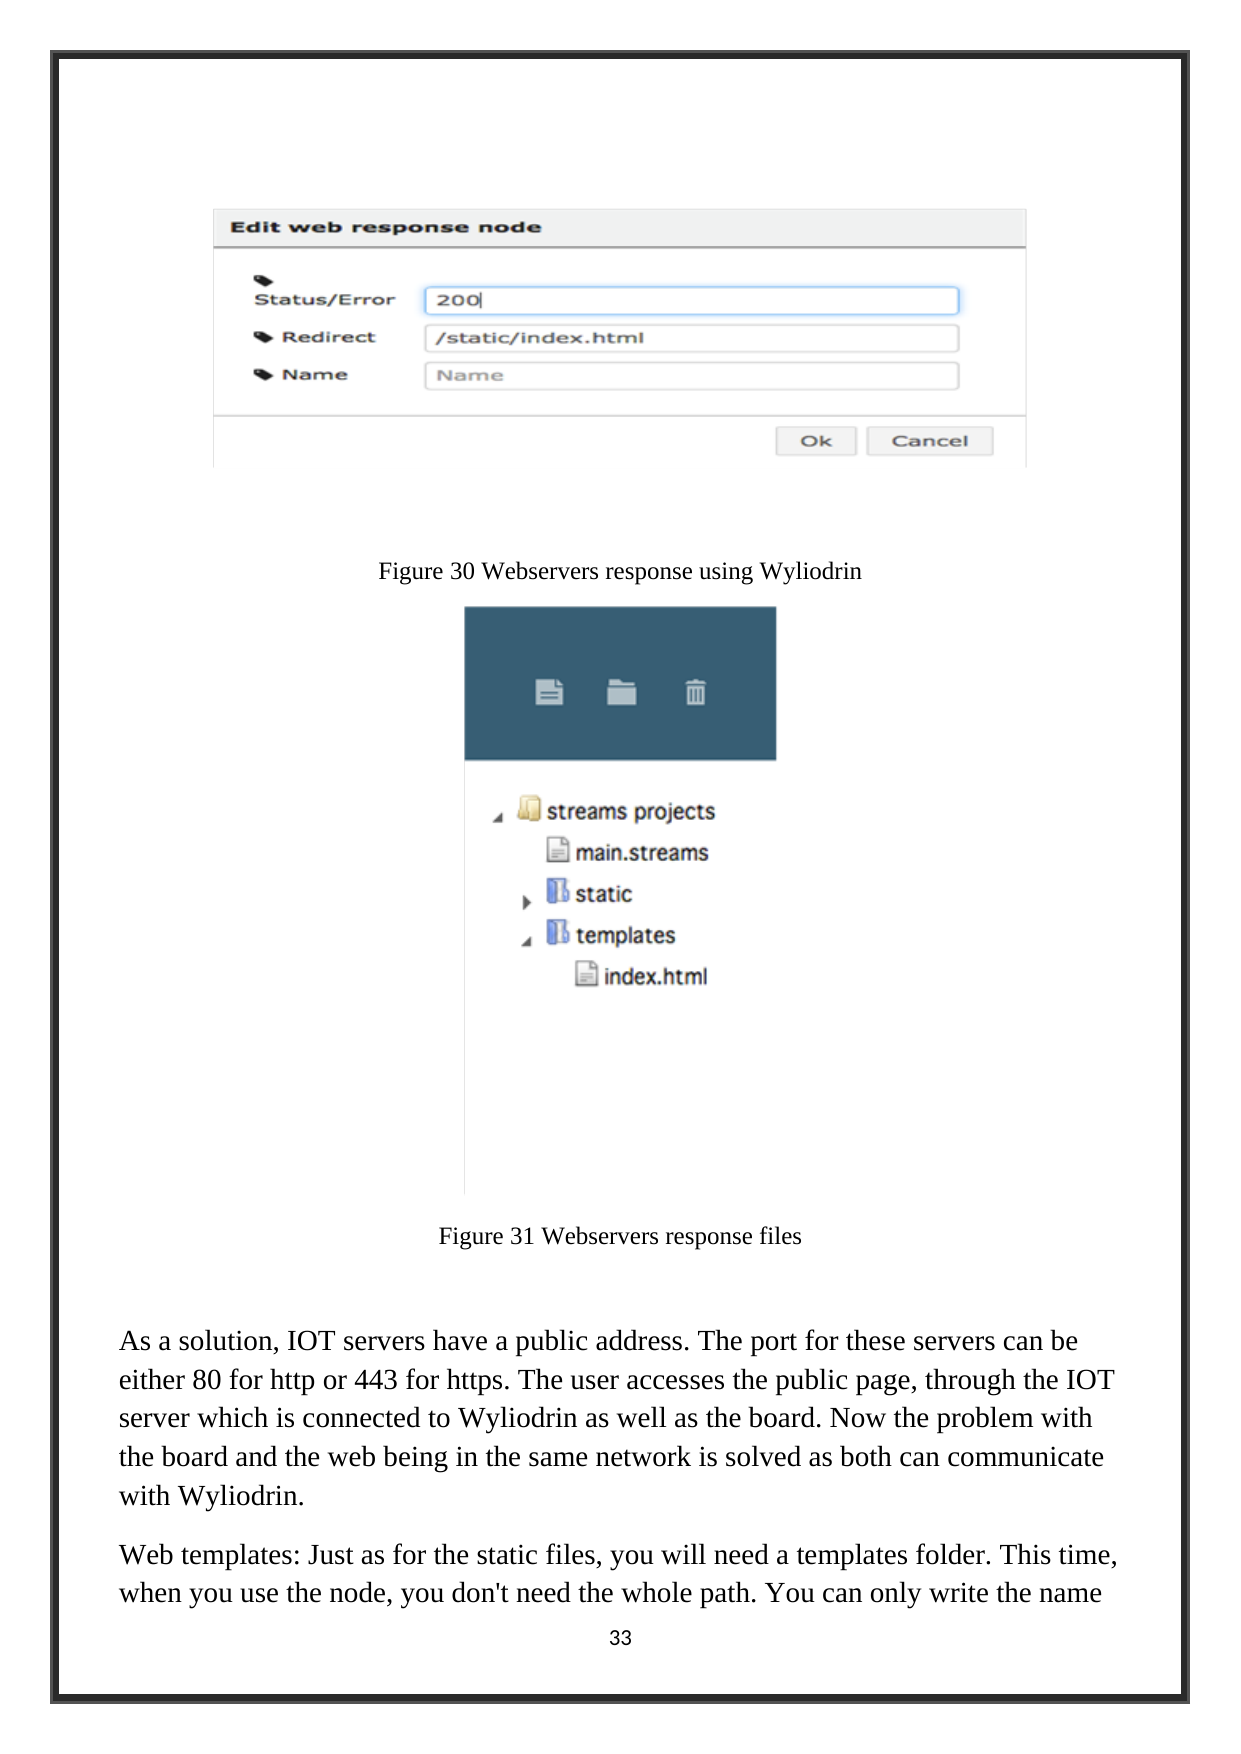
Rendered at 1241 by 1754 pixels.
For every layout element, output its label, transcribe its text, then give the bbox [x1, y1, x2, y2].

text As a solution, IOT servers have a public address. The port for these servers can be either 80 for http or 443 for https. The user accesses the public page, through the IOT server which is connected to Wyliodrin as well as the board. Now the problem with the board and the web being in the same network is solved as both can communicate with Wyliodrin. [118, 1323, 1122, 1511]
picture [212, 147, 1028, 531]
text Figure Webservers response files [118, 1221, 1122, 1249]
text Figure Webservers response using Wyliodrin [118, 556, 1122, 584]
picture [463, 605, 778, 1196]
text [118, 1537, 1122, 1609]
